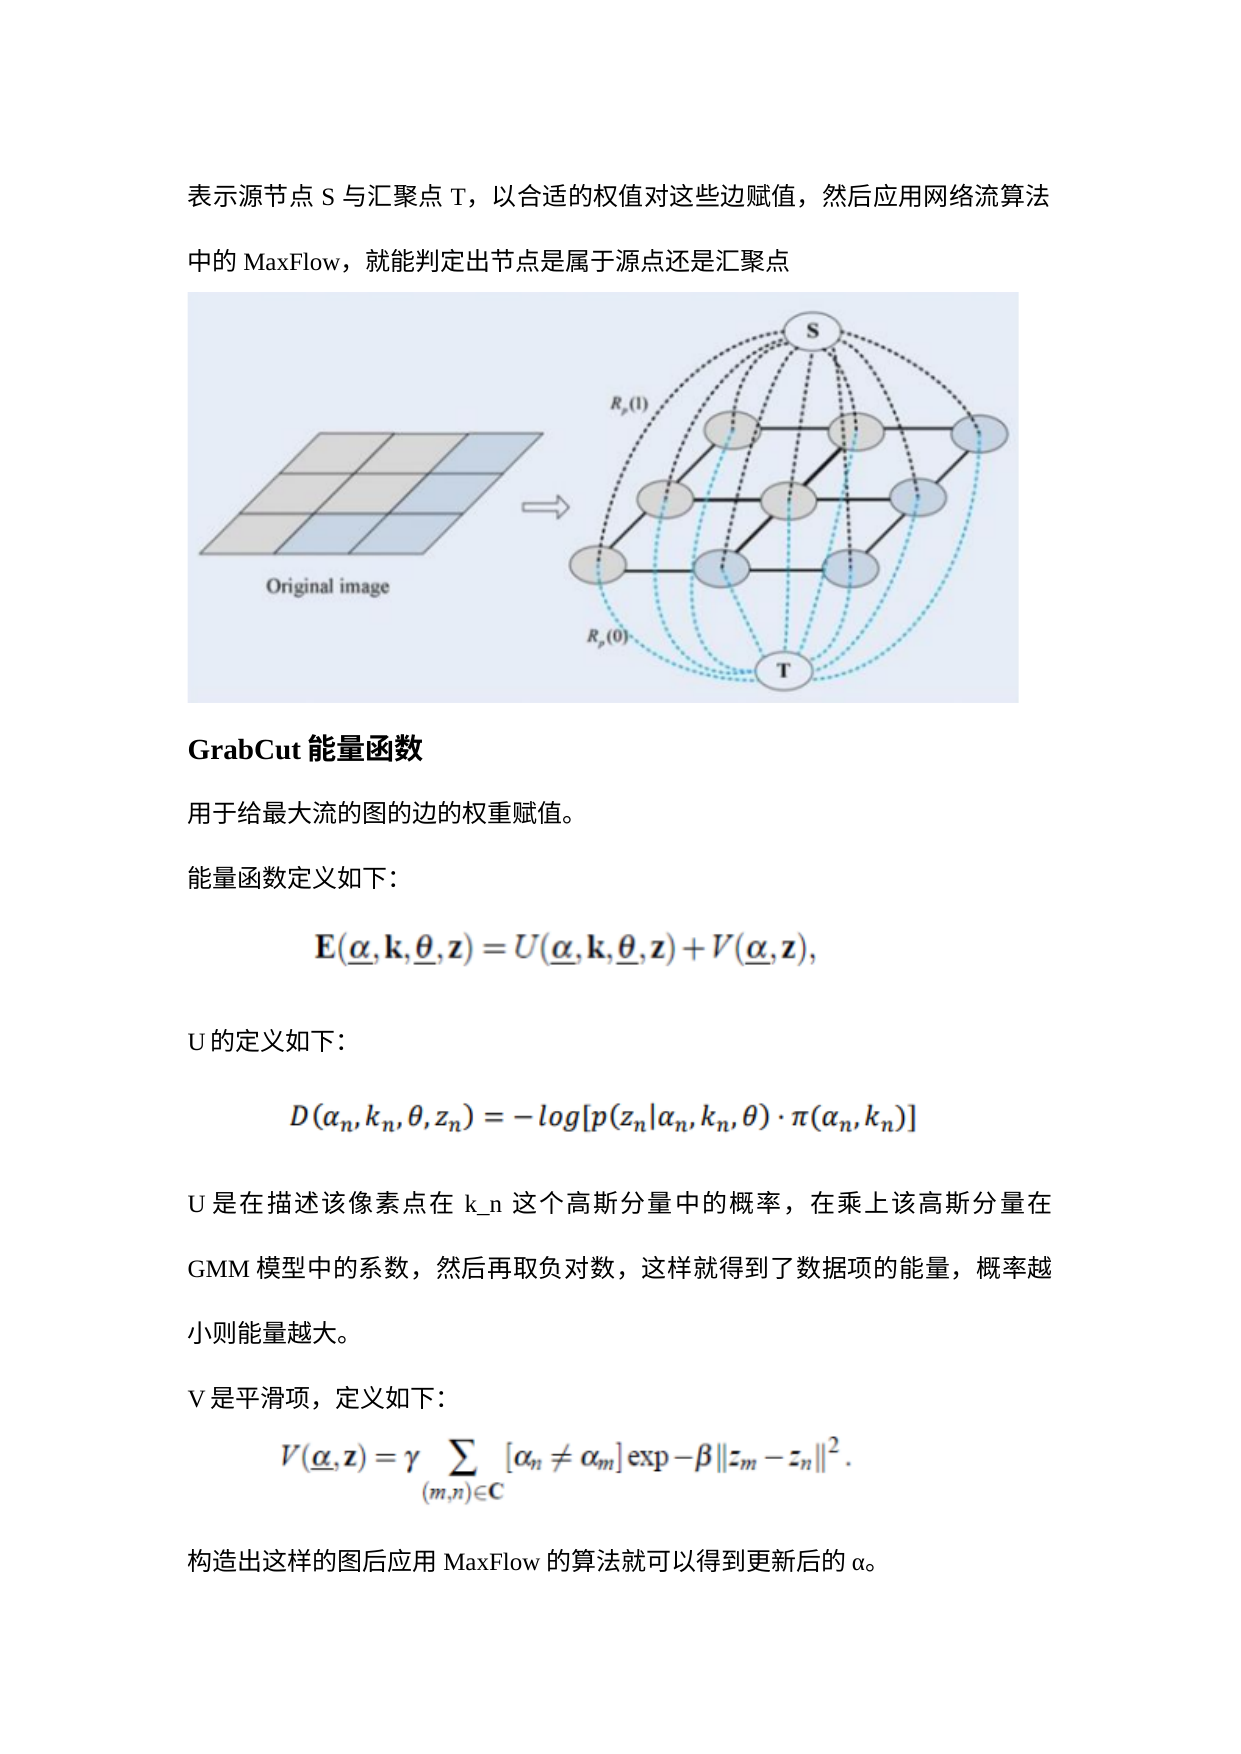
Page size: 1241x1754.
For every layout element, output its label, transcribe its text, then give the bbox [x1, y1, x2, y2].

picture [187, 1072, 1053, 1163]
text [187, 162, 1053, 292]
text 用于给最大流的图的边的权重赋值。 [187, 779, 1053, 844]
text 构造出这样的图后应用 MaxFlow 的算法就可以得到更新后的α。 [187, 1527, 1053, 1592]
picture [187, 292, 1019, 703]
text V是平滑项，定义如下： [187, 1364, 1053, 1429]
text U的定义如下： [187, 1007, 1053, 1072]
text 能量函数定义如下： [187, 844, 1053, 909]
picture [187, 909, 888, 976]
picture [187, 1429, 863, 1519]
text U是在描述该像素点在 k_n 这个高斯分量中的概率，在乘上该高斯分量在 GMM模型中的系数，然后再取负对数，这样就得到了数据项的能量，概率越小则能量越大。 [187, 1169, 1053, 1364]
text GrabCut能量函数 [187, 714, 1053, 779]
